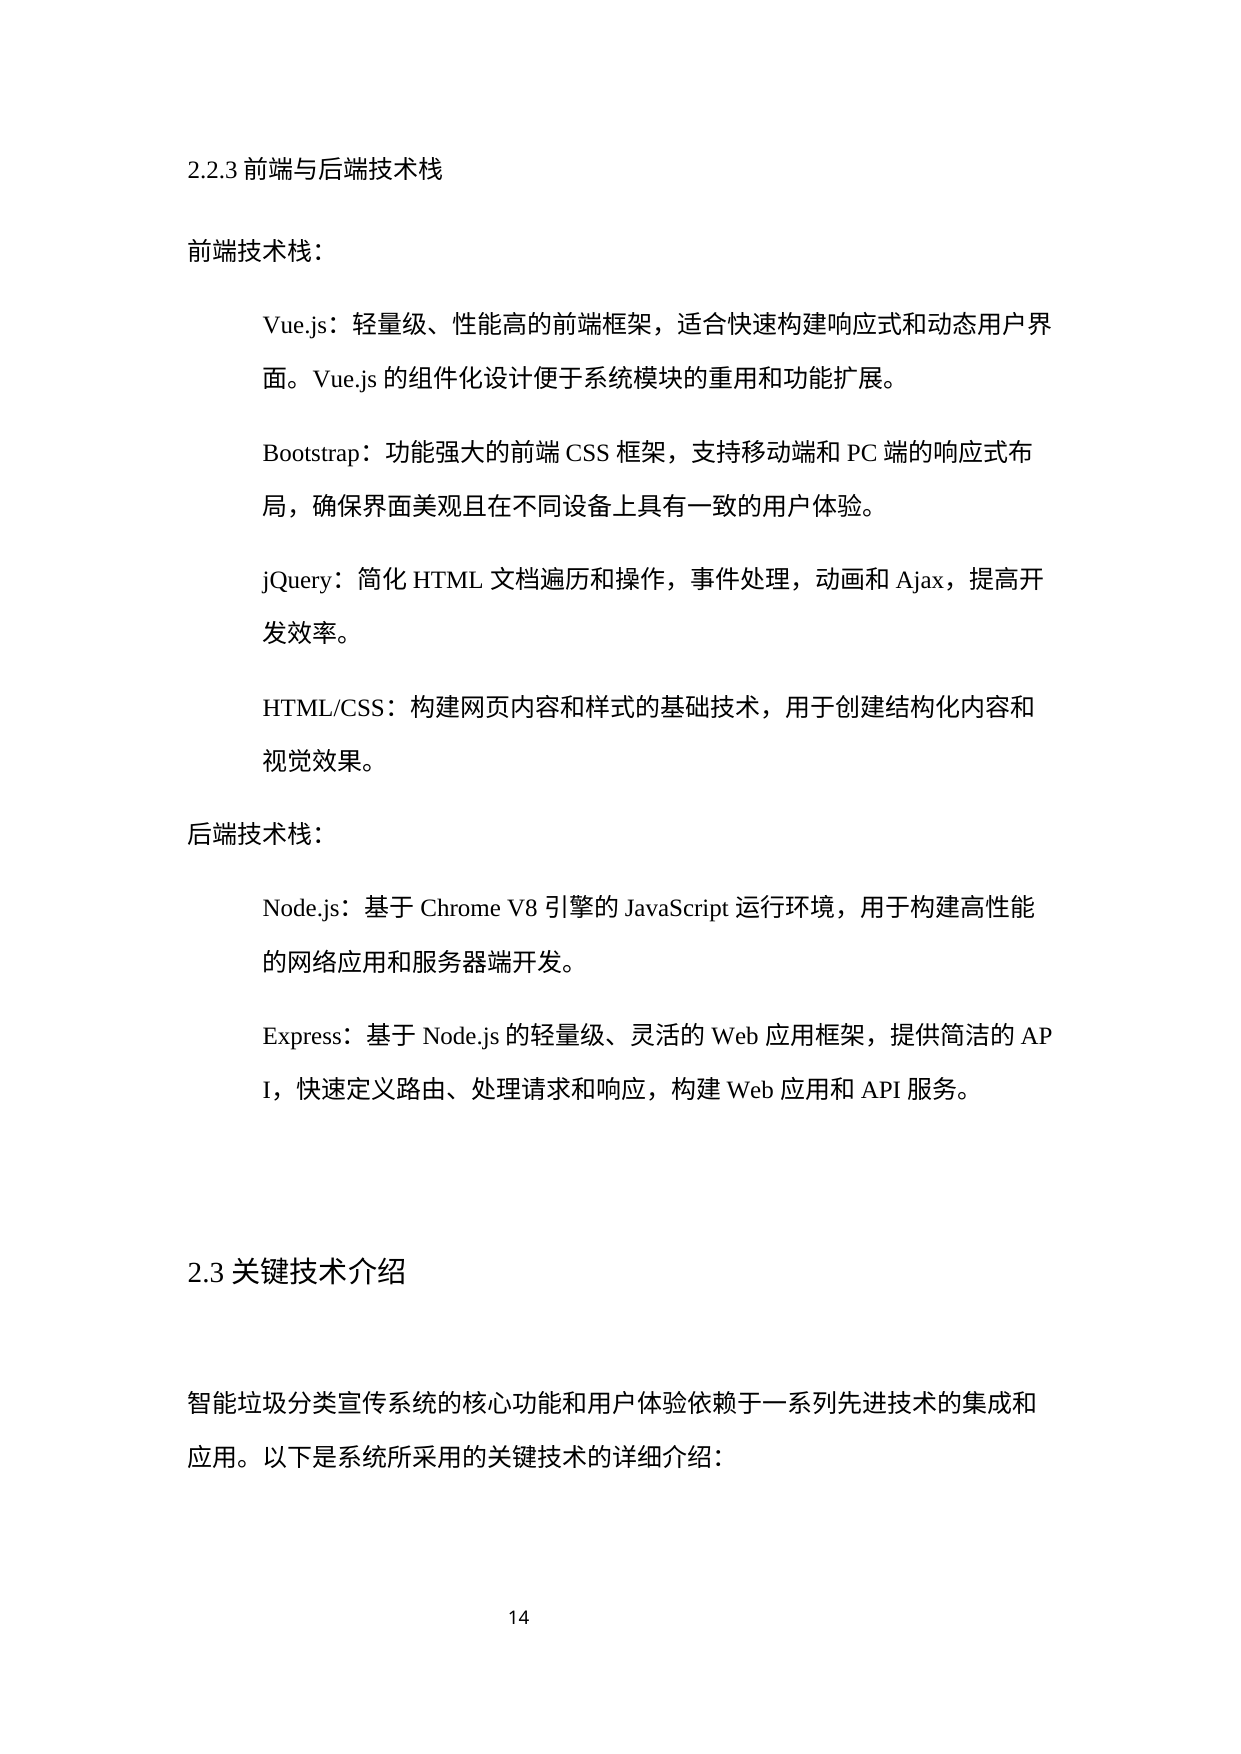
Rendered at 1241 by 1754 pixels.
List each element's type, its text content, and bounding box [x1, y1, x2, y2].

text 前端技术栈： [187, 231, 1053, 268]
text Vue.js：轻量级、性能高的前端框架，适合快速构建响应式和动态用户界面。Vue.js 的组件化设计便于系统模块的重用和功能扩展。 [262, 304, 1053, 395]
text 后端技术栈： [187, 814, 1053, 851]
text HTML/CSS：构建网页内容和样式的基础技术，用于创建结构化内容和视觉效果。 [262, 687, 1053, 778]
text Express：基于 Node.js 的轻量级、灵活的 Web 应用框架，提供简洁的 API，快速定义路由、处理请求和响应，构建 Web 应用和 API 服务。 [262, 1015, 1053, 1106]
text 2.2.3 前端与后端技术栈 [187, 150, 1053, 186]
text Node.js：基于 Chrome V8 引擎的 JavaScript 运行环境，用于构建高性能的网络应用和服务器端开发。 [262, 888, 1053, 978]
text 2.3 关键技术介绍 [187, 1248, 1053, 1291]
text jQuery：简化 HTML 文档遍历和操作，事件处理，动画和 Ajax，提高开发效率。 [262, 559, 1053, 650]
text Bootstrap：功能强大的前端 CSS 框架，支持移动端和 PC 端的响应式布局，确保界面美观且在不同设备上具有一致的用户体验。 [262, 432, 1053, 523]
text 智能垃圾分类宣传系统的核心功能和用户体验依赖于一系列先进技术的集成和应用。以下是系统所采用的关键技术的详细介绍： [187, 1383, 1053, 1474]
